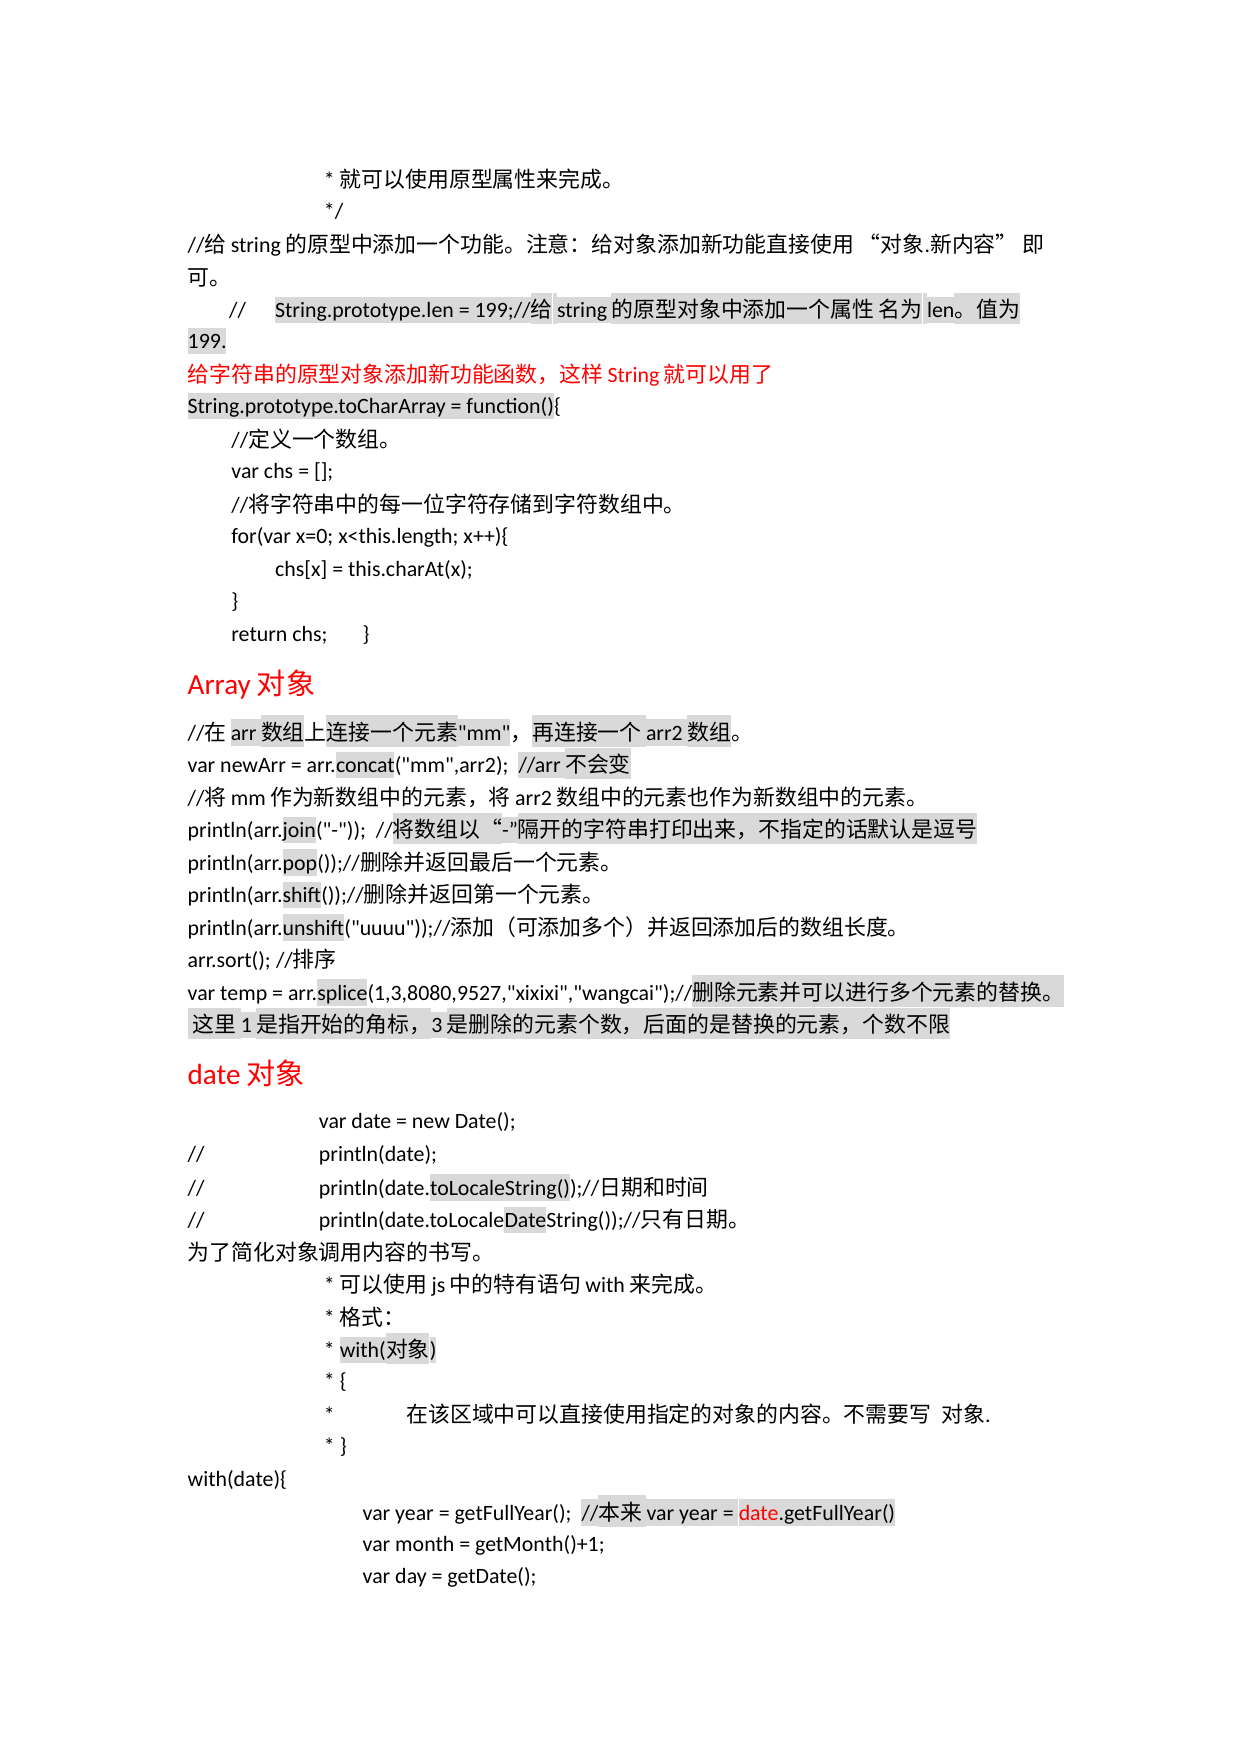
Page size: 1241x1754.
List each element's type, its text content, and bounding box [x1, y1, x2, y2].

text arr.sort(); //排序 [187, 942, 1053, 974]
text // println(date.toLocaleDateString());//只有日期。 [187, 1202, 1053, 1234]
text * 格式： [187, 1299, 1053, 1332]
text //将mm作为新数组中的元素，将arr2数组中的元素也作为新数组中的元素。 [187, 779, 1053, 812]
text var chs = []; [187, 454, 1053, 487]
text println(arr.pop());//删除并返回最后一个元素。 [187, 844, 1053, 877]
text //在arr数组上连接一个元素"mm"，再连接一个arr2数组。 [187, 714, 1053, 747]
text * 在该区域中可以直接使用指定的对象的内容。不需要写 对象. [187, 1397, 1053, 1429]
text var month = getMonth()+1; [187, 1527, 1053, 1559]
text } [187, 584, 1053, 617]
text for(var x=0; x<this.length; x++){ [187, 519, 1053, 552]
text var day = getDate(); [187, 1559, 1053, 1592]
text chs[x] = this.charAt(x); [187, 552, 1053, 584]
text with(date){ [187, 1462, 1053, 1494]
text //给string的原型中添加一个功能。注意：给对象添加新功能直接使用 “对象.新内容” 即可。 [187, 227, 1053, 292]
text println(arr.shift());//删除并返回第一个元素。 [187, 877, 1053, 909]
text var newArr = arr.concat("mm",arr2); //arr不会变 [187, 747, 1053, 779]
text // println(date.toLocaleString());//日期和时间 [187, 1169, 1053, 1202]
text println(arr.unshift("uuuu"));//添加（可添加多个）并返回添加后的数组长度。 [187, 909, 1053, 942]
text * { [187, 1364, 1053, 1397]
text date对象 [187, 1039, 1053, 1104]
text * 可以使用js中的特有语句with来完成。 [187, 1267, 1053, 1299]
text var temp = arr.splice(1,3,8080,9527,"xixixi","wangcai");//删除元素并可以进行多个元素的替换。 这里1是指开始的角标，3是删除的元素个数，后面的是替换的元素，个数不限 [187, 974, 1053, 1039]
text return chs; } [187, 617, 1053, 649]
text * with(对象) [187, 1332, 1053, 1364]
text var year = getFullYear(); //本来var year = date.getFullYear() [187, 1494, 1053, 1527]
text 给字符串的原型对象添加新功能函数，这样String就可以用了 [187, 357, 1053, 389]
text // println(date); [187, 1137, 1053, 1169]
text Array对象 [187, 649, 1053, 714]
text var date = new Date(); [187, 1104, 1053, 1137]
text println(arr.join("-")); //将数组以“-”隔开的字符串打印出来，不指定的话默认是逗号 [187, 812, 1053, 844]
text */ [187, 194, 1053, 227]
text * } [187, 1429, 1053, 1462]
text // String.prototype.len = 199;//给string的原型对象中添加一个属性 名为len。值为199. [187, 292, 1053, 357]
text String.prototype.toCharArray = function(){ [187, 389, 1053, 422]
text 为了简化对象调用内容的书写。 [187, 1234, 1053, 1267]
text //定义一个数组。 [187, 422, 1053, 454]
text * 就可以使用原型属性来完成。 [187, 162, 1053, 194]
text //将字符串中的每一位字符存储到字符数组中。 [187, 487, 1053, 519]
